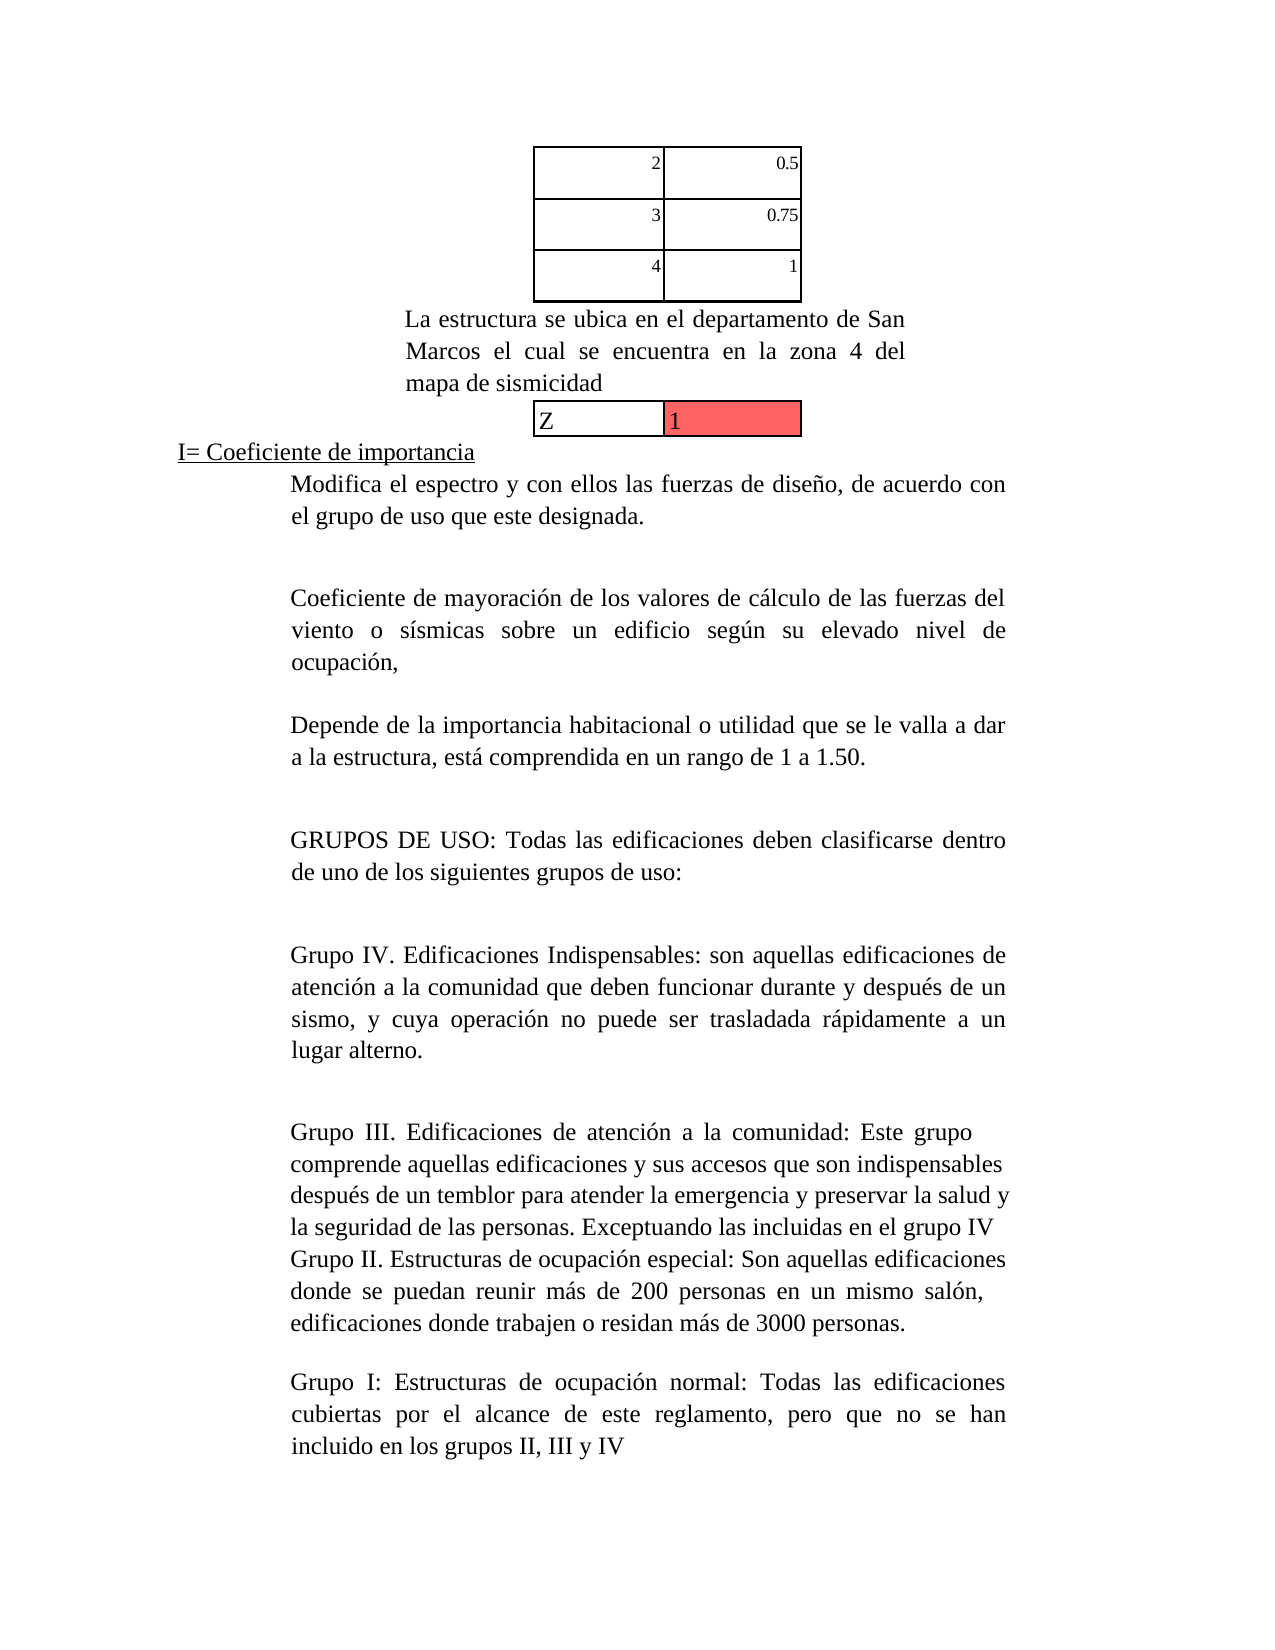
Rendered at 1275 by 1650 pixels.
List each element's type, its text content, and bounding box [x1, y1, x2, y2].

text Modifica el espectro y con ellos las fuerzas de diseño, de acuerdo con el grupo de uso que este designada. [290, 469, 1006, 530]
table_cell 0.75 [665, 200, 800, 249]
table_cell 4 [535, 251, 663, 300]
text GRUPOS DE USO: Todas las edificaciones deben clasificarse dentro de uno de los siguientes grupos de uso: [290, 825, 1006, 886]
text La estructura se ubica en el departamento de San Marcos el cual se encuentra en la zona 4 del mapa de sismicidad [404, 304, 906, 396]
table_header 0.5 [665, 148, 800, 197]
text Grupo IV. Edificaciones Indispensables: son aquellas edificaciones de atención a la comunidad que deben funcionar durante y después de un sismo, y cuya operación no puede ser trasladada rápidamente a un lugar alterno. [290, 940, 1006, 1064]
table_header 2 [535, 148, 663, 197]
table_header Z [535, 402, 663, 435]
text I= Coeficiente de importancia [177, 437, 1248, 466]
table_cell 3 [535, 200, 663, 249]
text Coeficiente de mayoración de los valores de cálculo de las fuerzas del viento o sísmicas sobre un edificio según su elevado nivel de ocupación, [290, 583, 1006, 676]
table_cell 1 [665, 251, 800, 300]
text Grupo III. Edificaciones de atención a la comunidad: Este grupo comprende aquellas edificaciones y sus accesos que son indispensables después de un temblor para atender la emergencia y preservar la salud y la seguridad de las personas. Exceptuando las incluidas en el grupo IV Grupo II. Estructuras de ocupación especial: Son aquellas edificaciones donde se puedan reunir más de 200 personas en un mismo salón, edificaciones donde trabajen o residan más de 3000 personas. [290, 1117, 1017, 1337]
table_header 1 [665, 402, 800, 435]
text Depende de la importancia habitacional o utilidad que se le valla a dar a la estructura, está comprendida en un rango de 1 a 1.50. [290, 710, 1006, 770]
text Grupo I: Estructuras de ocupación normal: Todas las edificaciones cubiertas por el alcance de este reglamento, pero que no se han incluido en los grupos II, III y IV [290, 1367, 1006, 1459]
